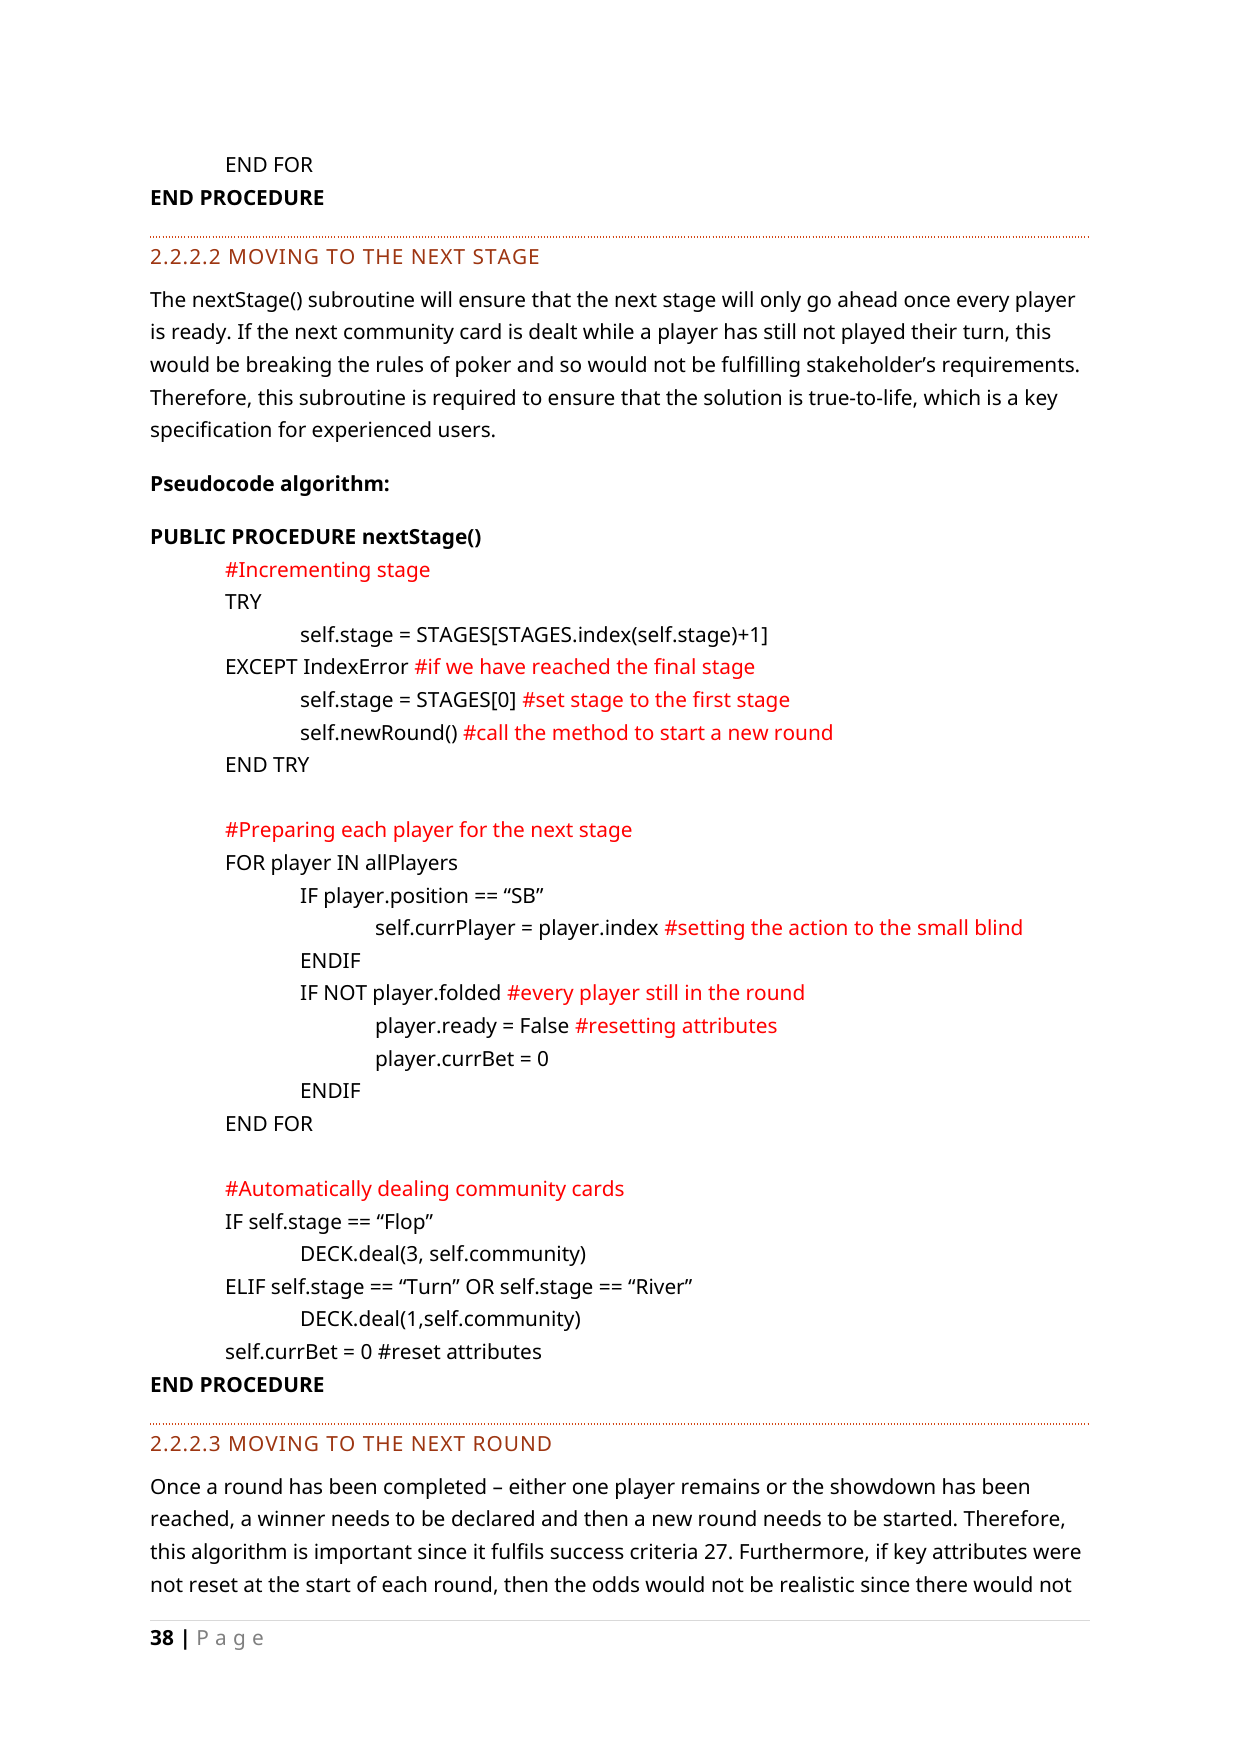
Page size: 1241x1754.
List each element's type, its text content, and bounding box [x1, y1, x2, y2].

text The nextStage() subroutine will ensure that the next stage will only go ahead once every player is ready. If the next community card is dealt while a player has still not played their turn, this would be breaking the rules of poker and so would not be fulfilling stakeholder’s requirements. Therefore, this subroutine is required to ensure that the solution is true-to-life, which is a key specification for experienced users. [150, 285, 1090, 444]
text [150, 1472, 1090, 1598]
text Pseudocode algorithm: [150, 469, 1090, 497]
subtitle 2.2.2.3 Moving to the next round [150, 1423, 1090, 1457]
subtitle 2.2.2.2 Moving to the next Stage [150, 236, 1090, 270]
text PUBLIC PROCEDURE nextStage() #Incrementing stage TRY self.stage = STAGES[STAGES.index(self.stage)+1] EXCEPT IndexError #if we have reached the final stage self.stage = STAGES[0] #set stage to the first stage self.newRound() #call the method to start a new round END TRY #Preparing each player for the next stage FOR player IN allPlayers IF player.position == “SB” self.currPlayer = player.index #setting the action to the small blind ENDIF IF NOT player.folded #every player still in the round player.ready = False #resetting attributes player.currBet = 0 ENDIF END FOR #Automatically dealing community cards IF self.stage == “Flop” DECK.deal(3, self.community) ELIF self.stage == “Turn” OR self.stage == “River” DECK.deal(1,self.community) self.currBet = 0 #reset attributes END PROCEDURE [150, 522, 1090, 1398]
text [150, 150, 1090, 211]
